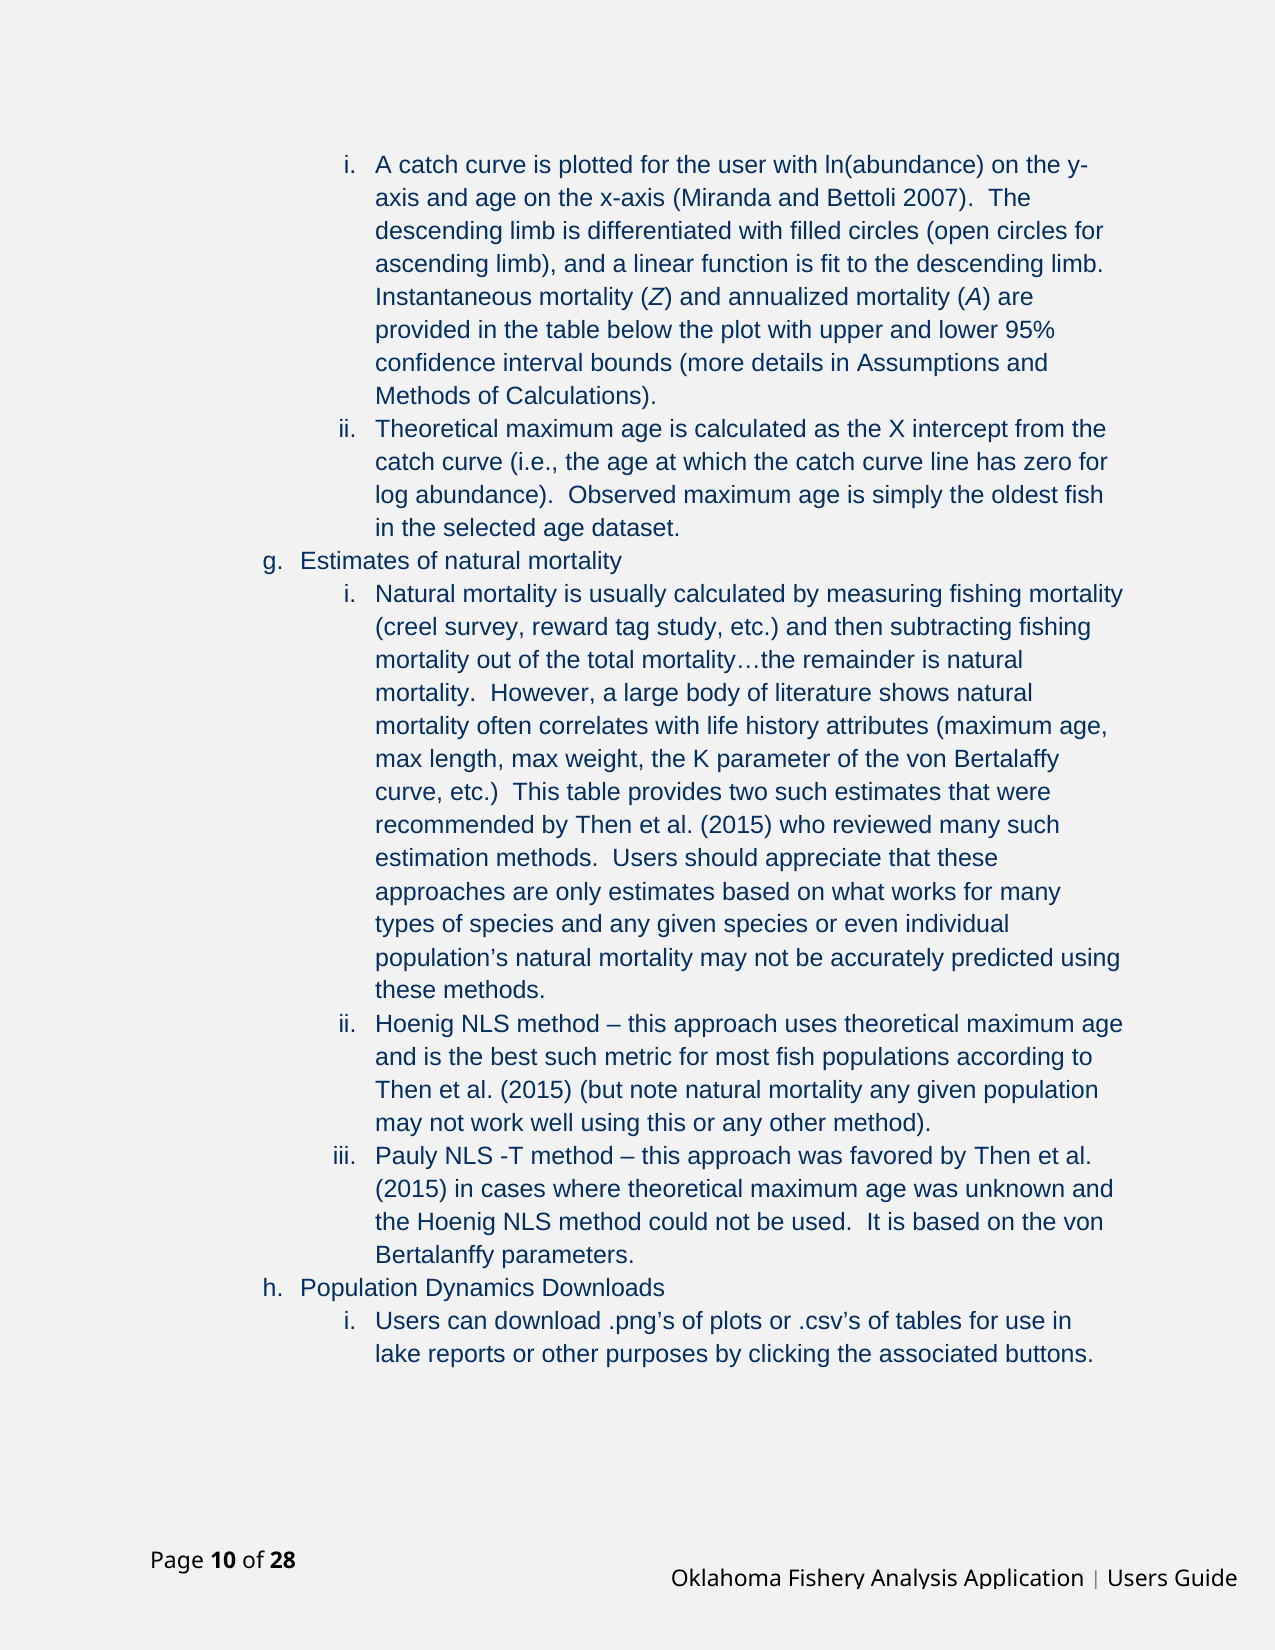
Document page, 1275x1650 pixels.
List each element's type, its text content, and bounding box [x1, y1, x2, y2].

list Estimates of natural mortality [262, 546, 1125, 575]
list Theoretical maximum age is calculated as the X intercept from the catch curve (i.e., the age at which the catch curve line has zero for log abundance). Observed maximum age is simply the oldest fish in the selected age dataset. [356, 414, 1125, 542]
list Users can download .png’s of plots or .csv’s of tables for use in lake reports or other purposes by clicking the associated buttons. [356, 1306, 1125, 1367]
list Population Dynamics Downloads [262, 1273, 1125, 1301]
list Natural mortality is usually calculated by measuring fishing mortality (creel survey, reward tag study, etc.) and then subtracting fishing mortality out of the total mortality…the remainder is natural mortality. However, a large body of literature shows natural mortality often correlates with life history attributes (maximum age, max length, max weight, the K parameter of the von Bertalaffy curve, etc.) This table provides two such estimates that were recommended by Then et al. (2015) who reviewed many such estimation methods. Users should appreciate that these approaches are only estimates based on what works for many types of species and any given species or even individual population’s natural mortality may not be accurately predicted using these methods. [356, 579, 1125, 1004]
list A catch curve is plotted for the user with ln(abundance) on the y-axis and age on the x-axis (Miranda and Bettoli 2007). The descending limb is differentiated with filled circles (open circles for ascending limb), and a linear function is fit to the descending limb. Instantaneous mortality (Z) and annualized mortality (A) are provided in the table below the plot with upper and lower 95% confidence interval bounds (more details in Assumptions and Methods of Calculations). [356, 150, 1125, 410]
list Hoenig NLS method – this approach uses theoretical maximum age and is the best such metric for most fish populations according to Then et al. (2015) (but note natural mortality any given population may not work well using this or any other method). [356, 1008, 1125, 1136]
list Pauly NLS -T method – this approach was favored by Then et al. (2015) in cases where theoretical maximum age was unknown and the Hoenig NLS method could not be used. It is based on the von Bertalanffy parameters. [356, 1141, 1125, 1268]
